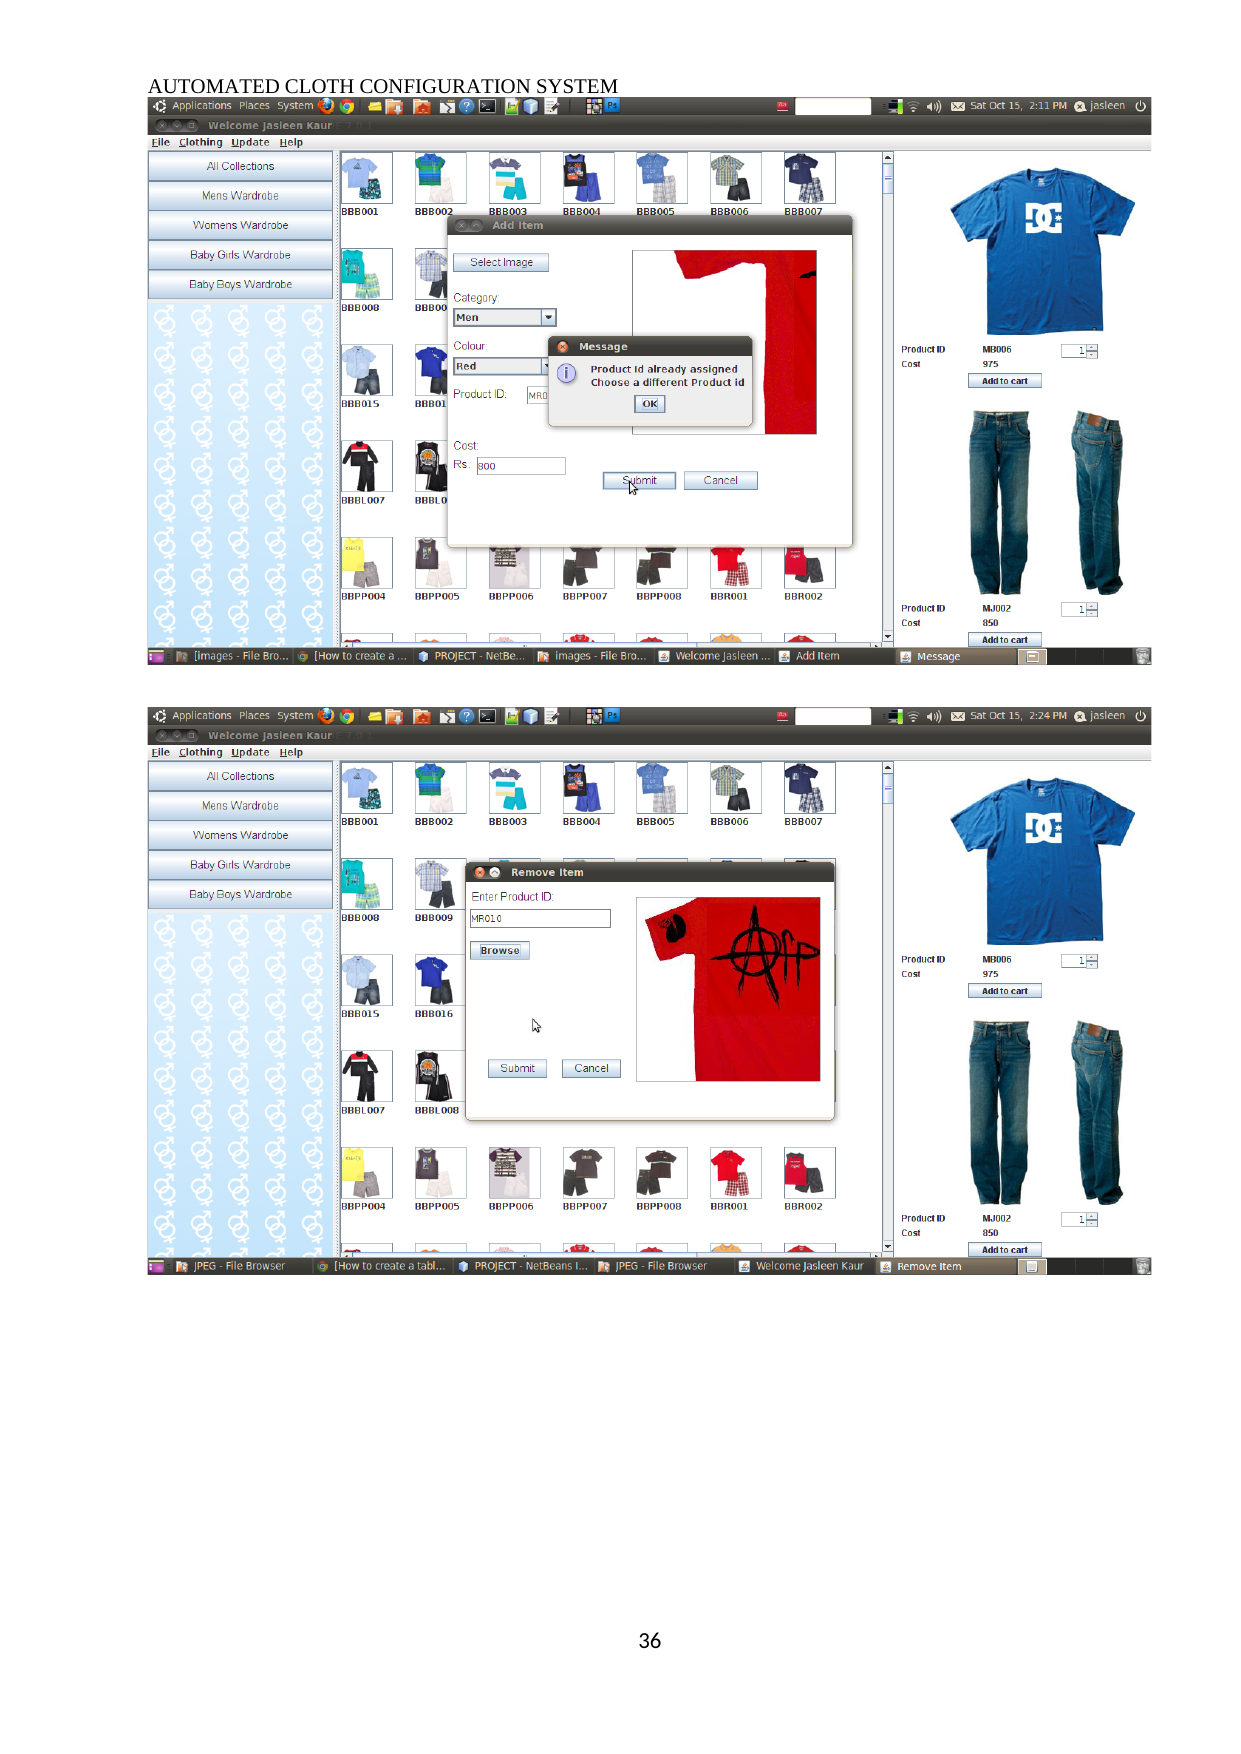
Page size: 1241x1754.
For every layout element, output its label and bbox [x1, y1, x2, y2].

picture [147, 97, 1152, 665]
picture [147, 707, 1152, 1275]
